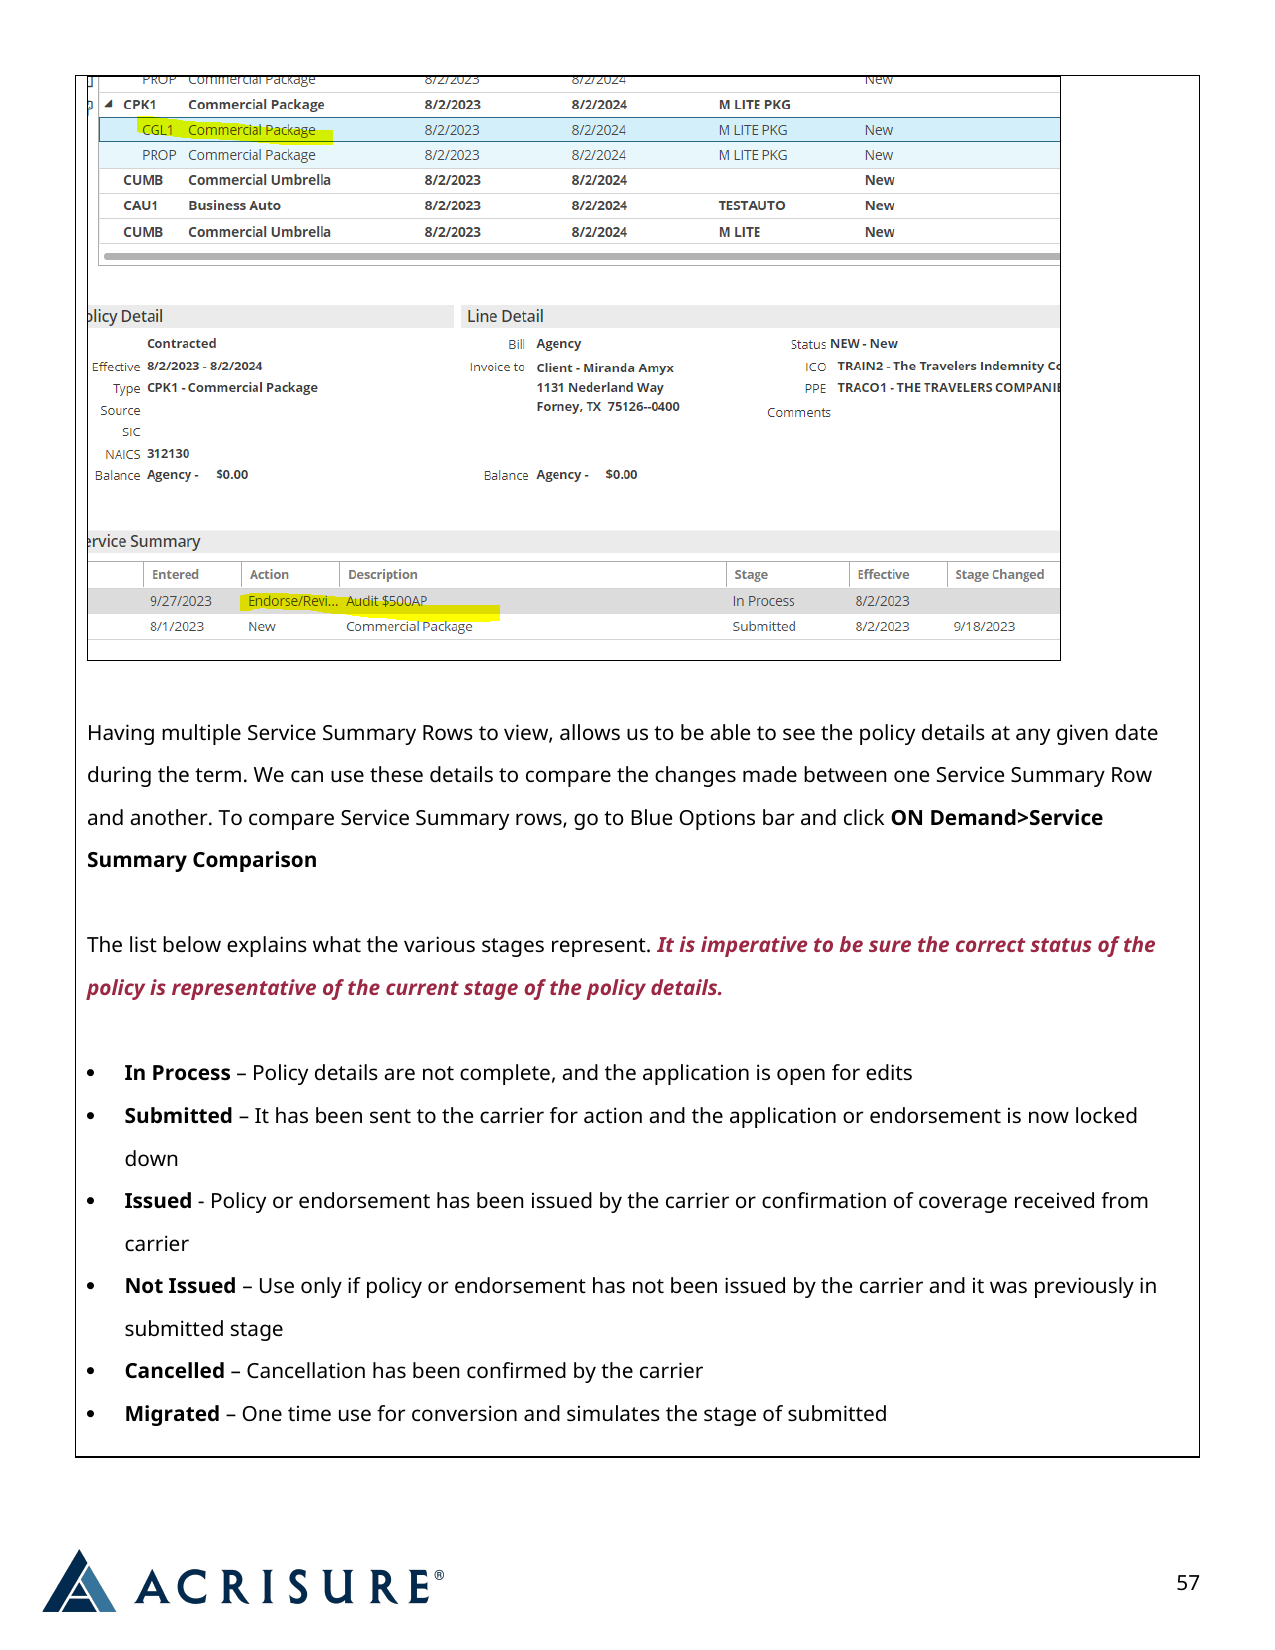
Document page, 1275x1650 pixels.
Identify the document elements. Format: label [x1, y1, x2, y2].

table_header [76, 76, 1199, 1456]
picture [42, 1549, 444, 1612]
picture [88, 77, 1060, 660]
